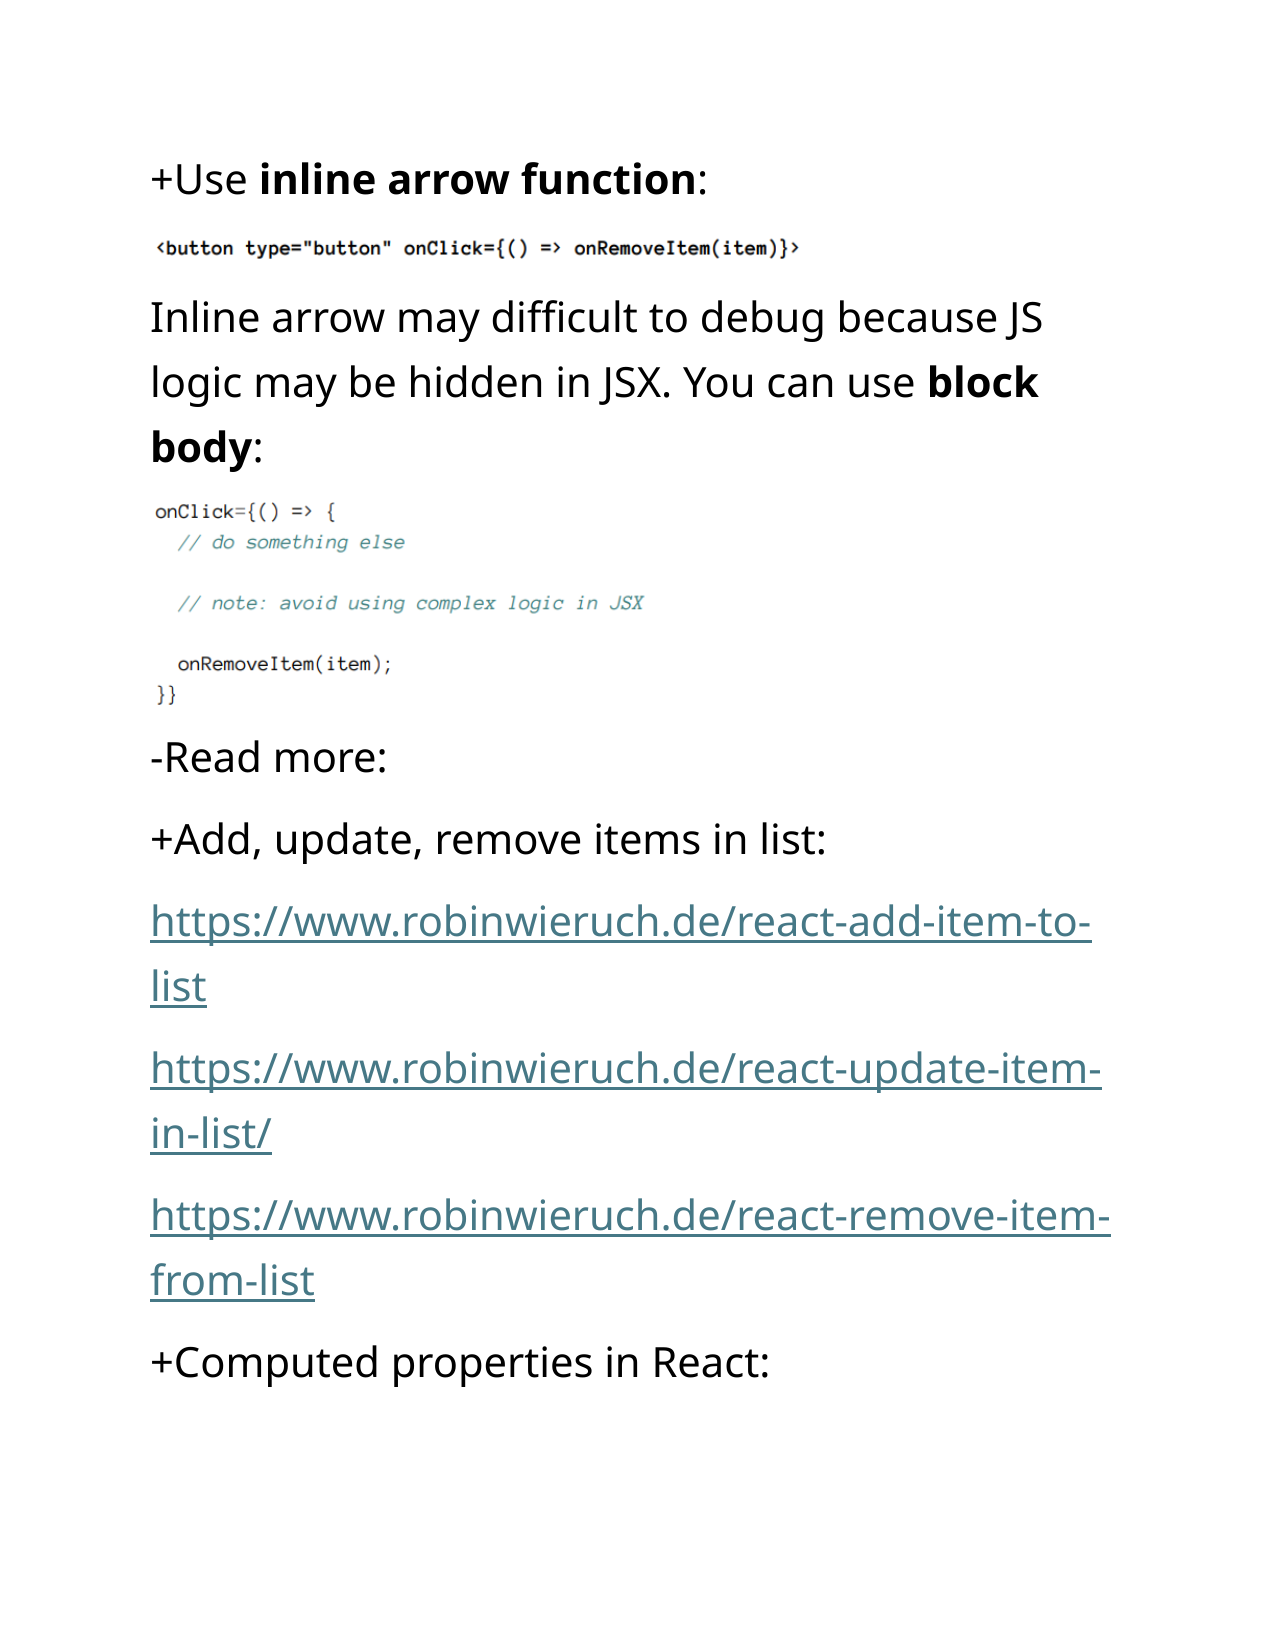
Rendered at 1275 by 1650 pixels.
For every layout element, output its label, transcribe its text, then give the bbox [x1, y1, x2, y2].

text Inline arrow may difficult to debug because JS logic may be hidden in JSX. You can use block body: [150, 288, 1125, 475]
picture [150, 231, 804, 261]
text https://www.robinwieruch.de/react-add-item-to-list [150, 892, 1125, 1014]
picture [150, 500, 653, 707]
text +Computed properties in React: [150, 1333, 1125, 1390]
text -Read more: [150, 728, 1125, 785]
text +Add, update, remove items in list: [150, 810, 1125, 867]
text https://www.robinwieruch.de/react-remove-item-from-list [150, 1186, 1125, 1308]
text +Use inline arrow function: [150, 150, 1125, 207]
text https://www.robinwieruch.de/react-update-item-in-list/ [150, 1039, 1125, 1161]
